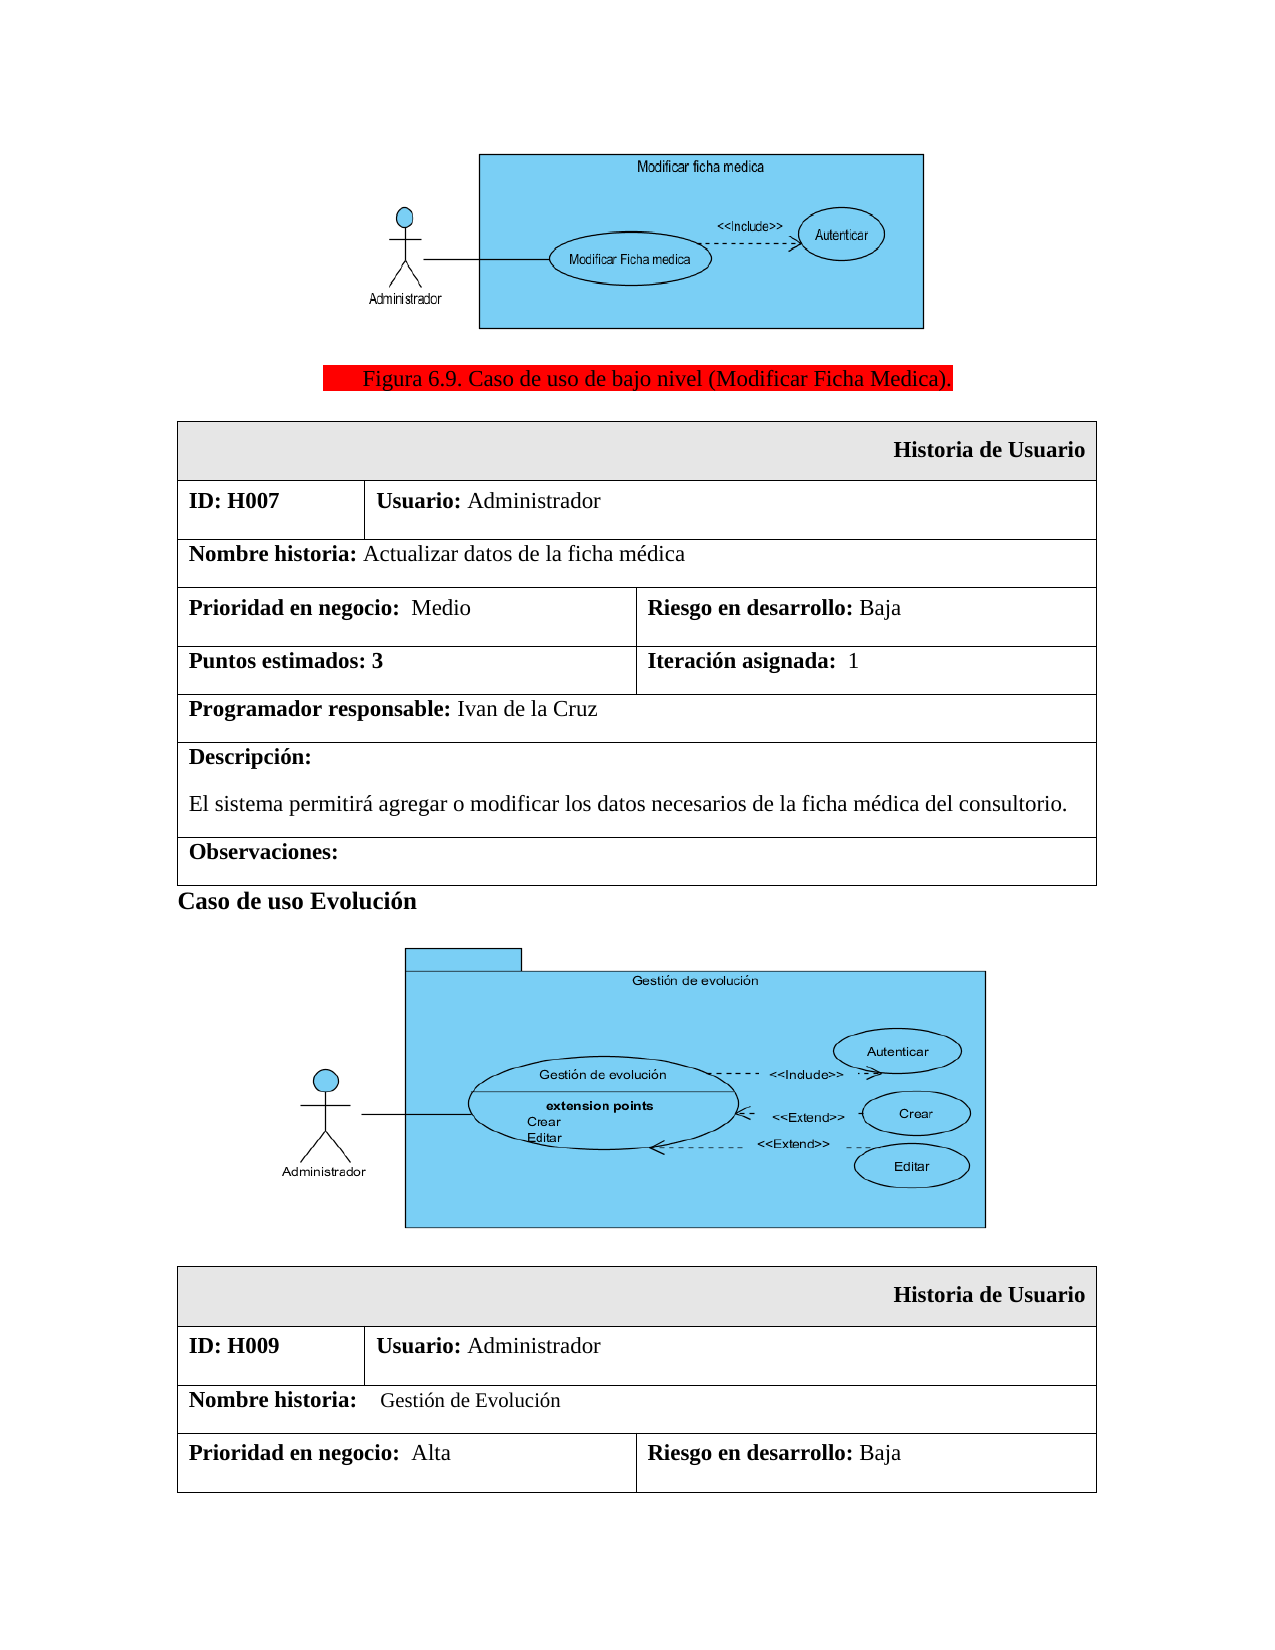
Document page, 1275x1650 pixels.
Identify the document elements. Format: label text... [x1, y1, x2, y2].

table_cell Prioridad en negocio: Alta [178, 1434, 636, 1492]
table_header Historia de Usuario [178, 422, 1096, 480]
picture [348, 147, 927, 334]
table_cell Usuario: Administrador [365, 481, 1096, 539]
table_cell Descripción: El sistema permitirá agregar o modificar los datos necesarios de la ficha médica del consultorio. [178, 743, 1096, 837]
table_cell Riesgo en desarrollo: Baja [637, 588, 1096, 646]
table_cell Usuario: Administrador [365, 1327, 1096, 1384]
table_cell ID: H009 [178, 1327, 364, 1384]
table_cell Puntos estimados: 3 [178, 647, 636, 694]
text Caso de uso Evolución [177, 886, 1098, 914]
table_cell ID: H007 [178, 481, 364, 539]
table_cell Iteración asignada: 1 [637, 647, 1096, 694]
table_cell Nombre historia: Actualizar datos de la ficha médica [178, 540, 1096, 587]
table_cell Programador responsable: Ivan de la Cruz [178, 695, 1096, 742]
text Figura 6.9. Caso de uso de bajo nivel (Modificar Ficha Medica). [177, 364, 1098, 391]
table_cell Nombre historia: Gestión de Evolución [178, 1386, 1096, 1432]
table_cell Prioridad en negocio: Medio [178, 588, 636, 646]
table_cell Riesgo en desarrollo: Baja [637, 1434, 1096, 1492]
picture [280, 945, 995, 1236]
table_cell Observaciones: [178, 838, 1096, 885]
table_header Historia de Usuario [178, 1267, 1096, 1326]
